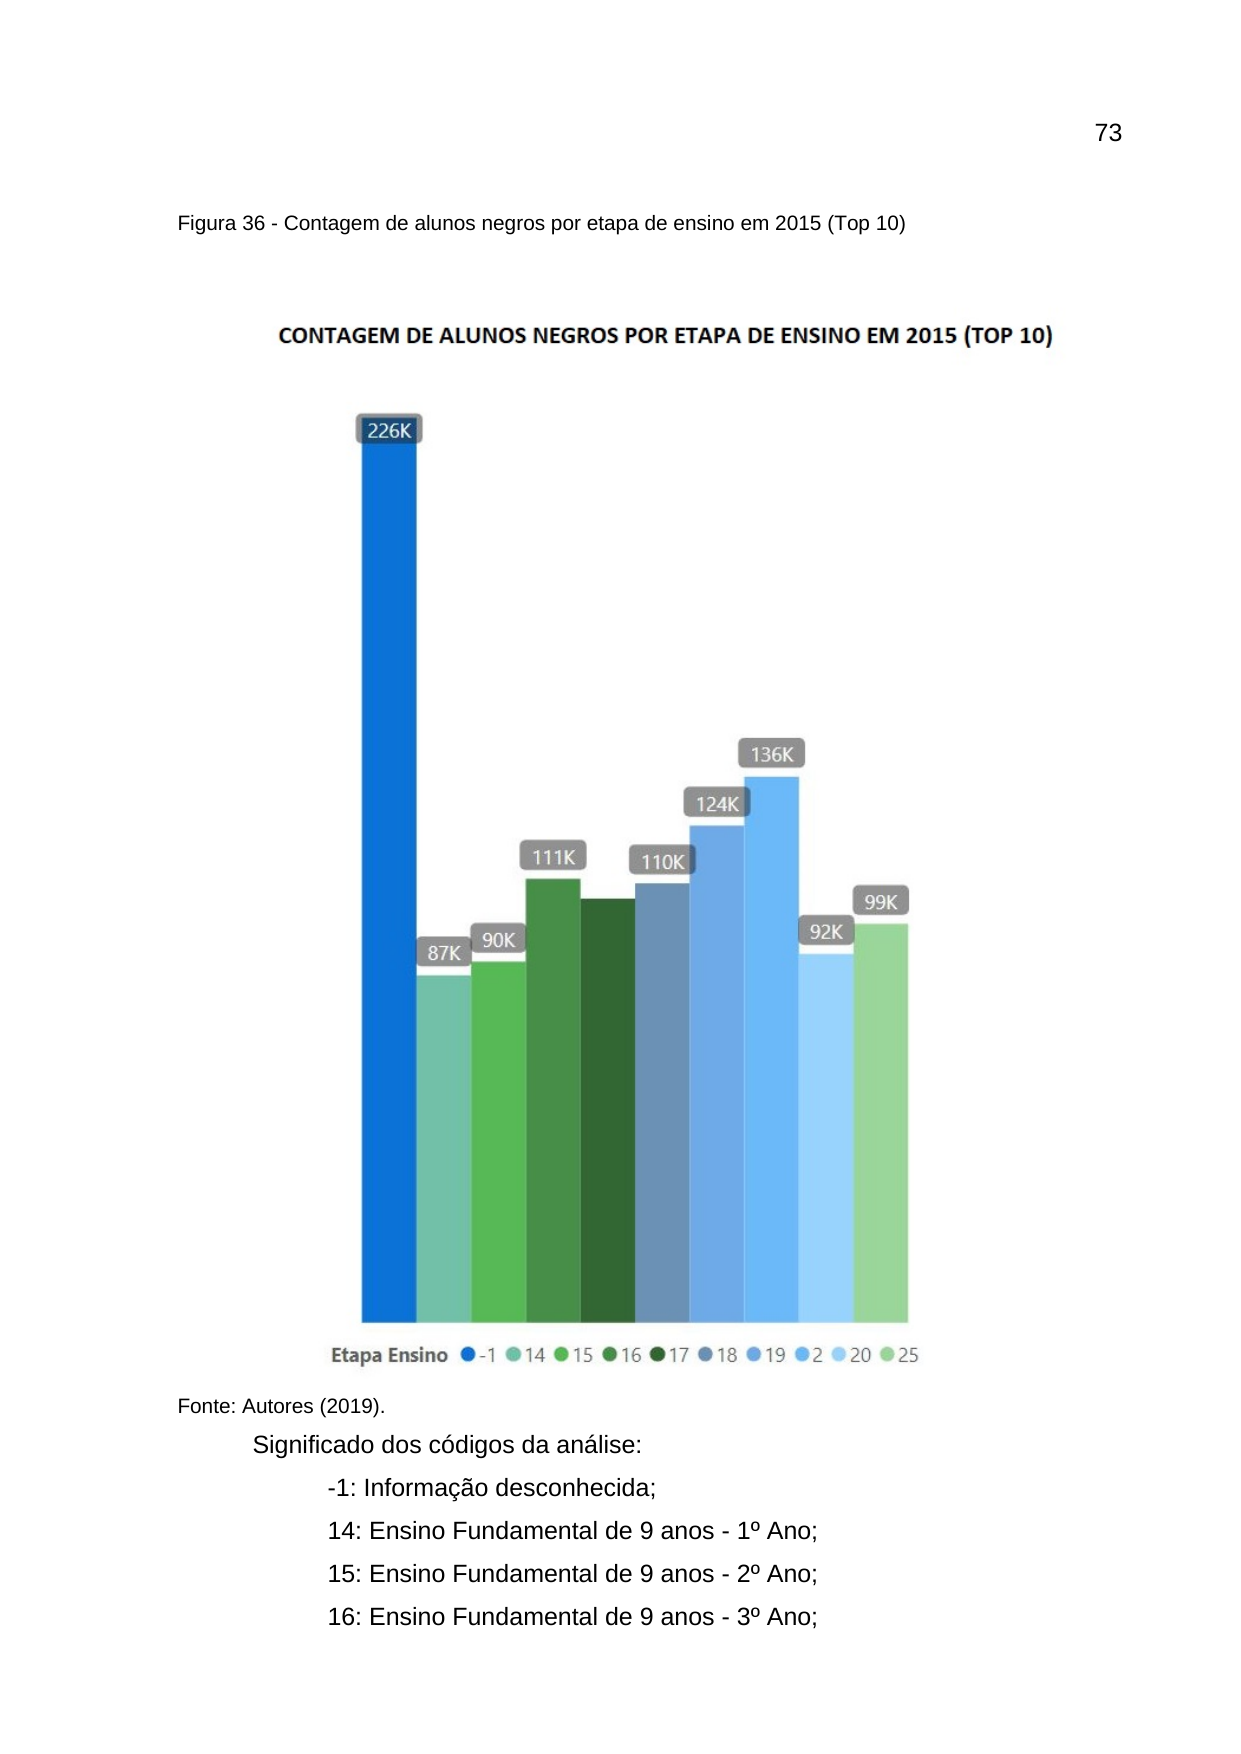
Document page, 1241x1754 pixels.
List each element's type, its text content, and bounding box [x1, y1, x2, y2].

text Significado dos códigos da análise: [177, 1430, 1122, 1458]
text 16: Ensino Fundamental de 9 anos - 3º Ano; [252, 1602, 1122, 1631]
text Fonte: Autores (2019). [177, 1394, 1122, 1418]
text 14: Ensino Fundamental de 9 anos - 1º Ano; [252, 1516, 1122, 1545]
picture [177, 252, 1117, 1394]
text -1: Informação desconhecida; [252, 1473, 1122, 1502]
text 15: Ensino Fundamental de 9 anos - 2º Ano; [252, 1559, 1122, 1588]
